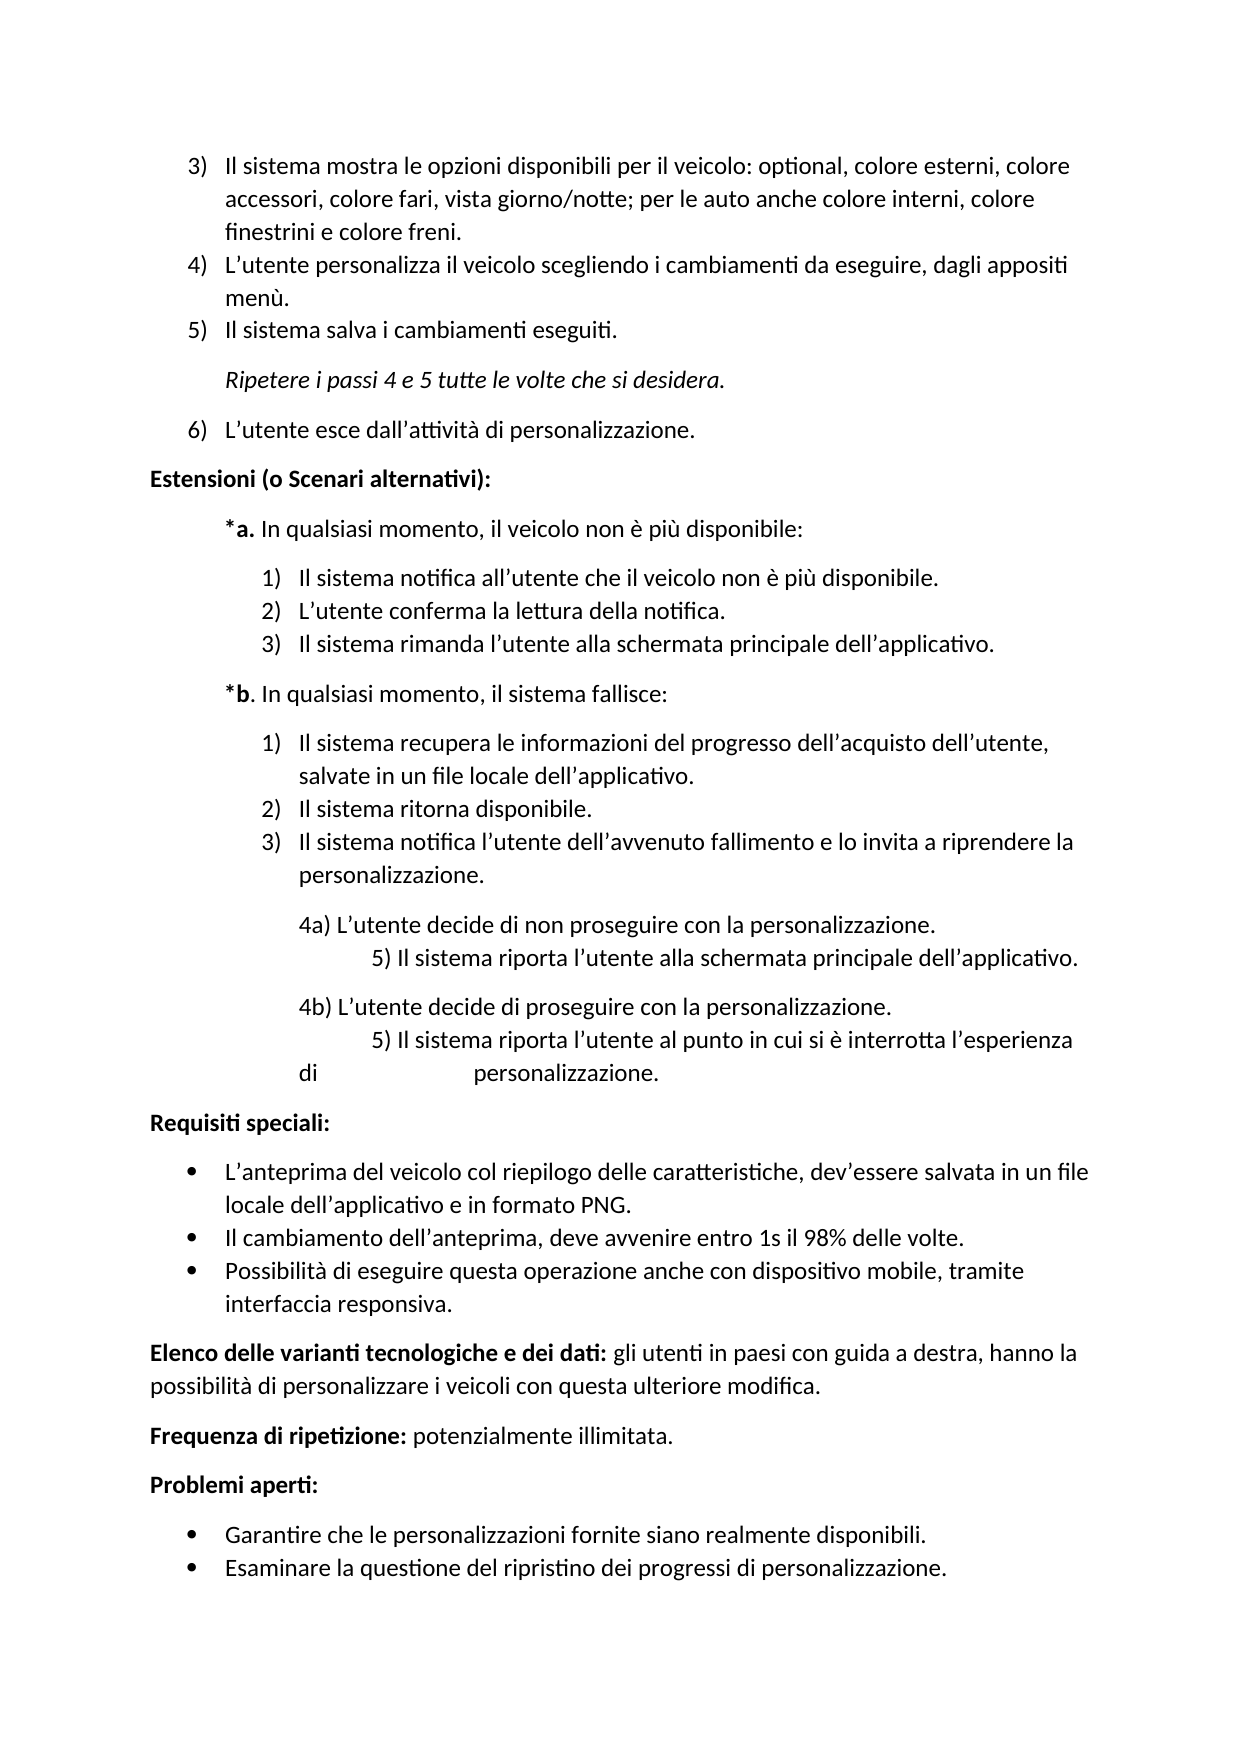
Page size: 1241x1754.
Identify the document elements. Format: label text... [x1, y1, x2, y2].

text Estensioni (o Scenari alternativi): [150, 463, 1090, 494]
list L’utente conferma la lettura della notifica. [261, 595, 1090, 626]
list L’anteprima del veicolo col riepilogo delle caratteristiche, dev’essere salvata in un file locale dell’applicativo e in formato PNG. [187, 1156, 1090, 1220]
list Possibilità di eseguire questa operazione anche con dispositivo mobile, tramite interfaccia responsiva. [187, 1255, 1090, 1318]
list Il sistema notifica all’utente che il veicolo non è più disponibile. [261, 562, 1090, 593]
list L’utente esce dall’attività di personalizzazione. [187, 414, 1090, 444]
list Esaminare la questione del ripristino dei progressi di personalizzazione. [187, 1552, 1090, 1583]
text Ripetere i passi 4 e 5 tutte le volte che si desidera. [225, 364, 1090, 395]
list Il cambiamento dell’anteprima, deve avvenire entro 1s il 98% delle volte. [187, 1222, 1090, 1253]
list L’utente personalizza il veicolo scegliendo i cambiamenti da eseguire, dagli appositi menù. [187, 249, 1090, 312]
text Frequenza di ripetizione: potenzialmente illimitata. [150, 1420, 1090, 1451]
text Requisiti speciali: [150, 1107, 1090, 1137]
text Elenco delle varianti tecnologiche e dei dati: gli utenti in paesi con guida a destra, hanno la possibilità di personalizzare i veicoli con questa ulteriore modifica. [150, 1337, 1090, 1401]
list Il sistema salva i cambiamenti eseguiti. [187, 314, 1090, 345]
text 4a) L’utente decide di non proseguire con la personalizzazione. 5) Il sistema riporta l’utente alla schermata principale dell’applicativo. [299, 909, 1090, 972]
list Il sistema ritorna disponibile. [261, 793, 1090, 824]
list Il sistema mostra le opzioni disponibili per il veicolo: optional, colore esterni, colore accessori, colore fari, vista giorno/notte; per le auto anche colore interni, colore finestrini e colore freni. [187, 150, 1090, 246]
list Il sistema notifica l’utente dell’avvenuto fallimento e lo invita a riprendere la personalizzazione. [261, 826, 1090, 890]
text 4b) L’utente decide di proseguire con la personalizzazione. 5) Il sistema riporta l’utente al punto in cui si è interrotta l’esperienza di personalizzazione. [299, 991, 1090, 1088]
text Problemi aperti: [150, 1469, 1090, 1500]
list Il sistema rimanda l’utente alla schermata principale dell’applicativo. [261, 628, 1090, 659]
list Il sistema recupera le informazioni del progresso dell’acquisto dell’utente, salvate in un file locale dell’applicativo. [261, 727, 1090, 791]
text *b. In qualsiasi momento, il sistema fallisce: [224, 678, 1090, 708]
list Garantire che le personalizzazioni fornite siano realmente disponibili. [187, 1519, 1090, 1550]
text *a. In qualsiasi momento, il veicolo non è più disponibile: [224, 513, 1090, 543]
